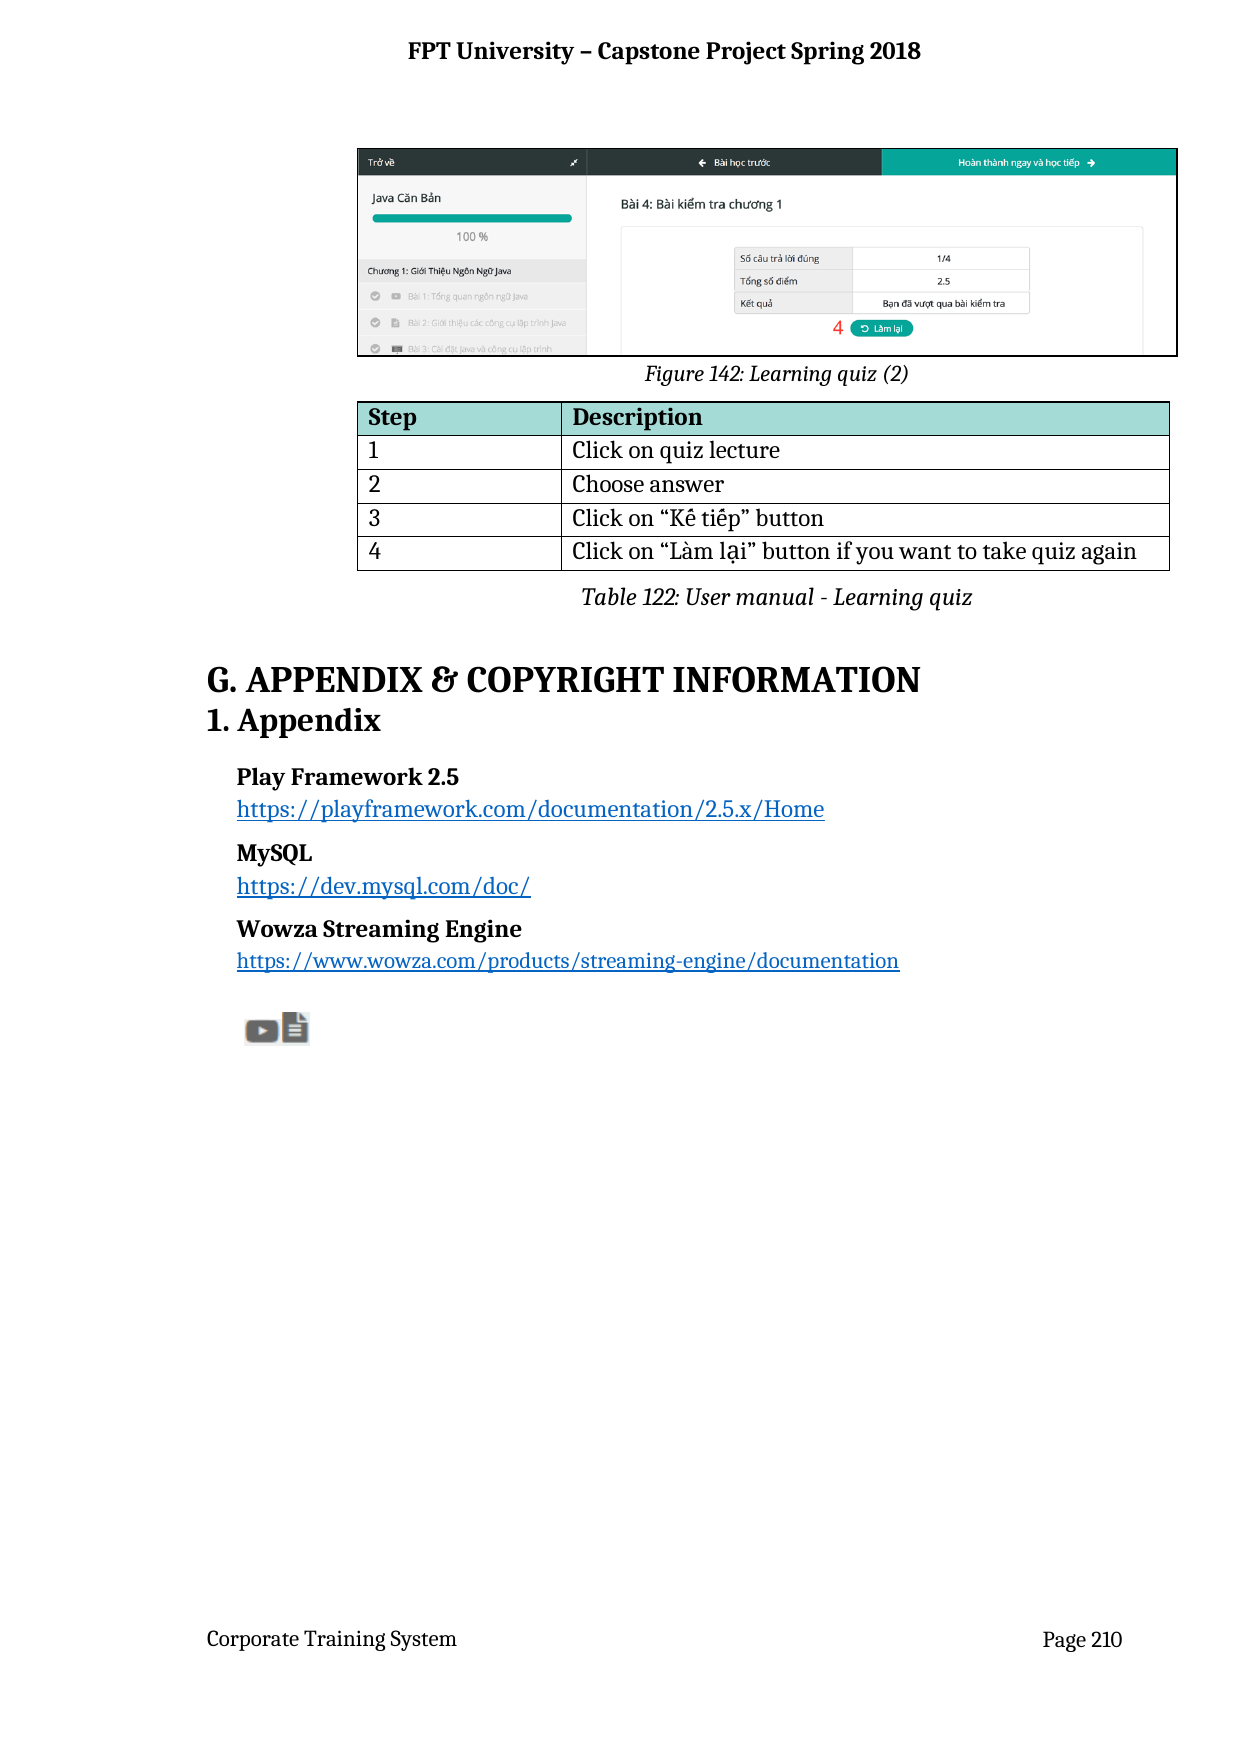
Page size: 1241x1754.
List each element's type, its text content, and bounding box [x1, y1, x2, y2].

text Play Framework 2.5 [207, 762, 1122, 791]
text https://dev.mysql.com/doc/ [207, 872, 1122, 900]
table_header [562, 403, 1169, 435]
text Wowza Streaming Engine [207, 915, 1122, 943]
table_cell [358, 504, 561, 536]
list Table 122: User manual - Learning quiz [432, 583, 1122, 612]
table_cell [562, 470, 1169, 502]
picture [244, 1012, 310, 1046]
text https://playframework.com/documentation/2.5.x/Home [207, 795, 1122, 824]
text https://www.wowza.com/products/streaming-engine/documentation [207, 948, 1122, 974]
text MySQL [207, 838, 1122, 867]
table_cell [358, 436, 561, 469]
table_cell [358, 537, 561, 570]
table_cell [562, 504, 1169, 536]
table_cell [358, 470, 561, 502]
subtitle 1. Appendix [207, 702, 1124, 740]
text Figure 142: Learning quiz (2) [432, 361, 1122, 387]
text G. APPENDIX & COPYRIGHT INFORMATION [207, 658, 1124, 702]
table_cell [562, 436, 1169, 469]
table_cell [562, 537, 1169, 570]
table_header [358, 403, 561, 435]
picture [358, 149, 1176, 355]
